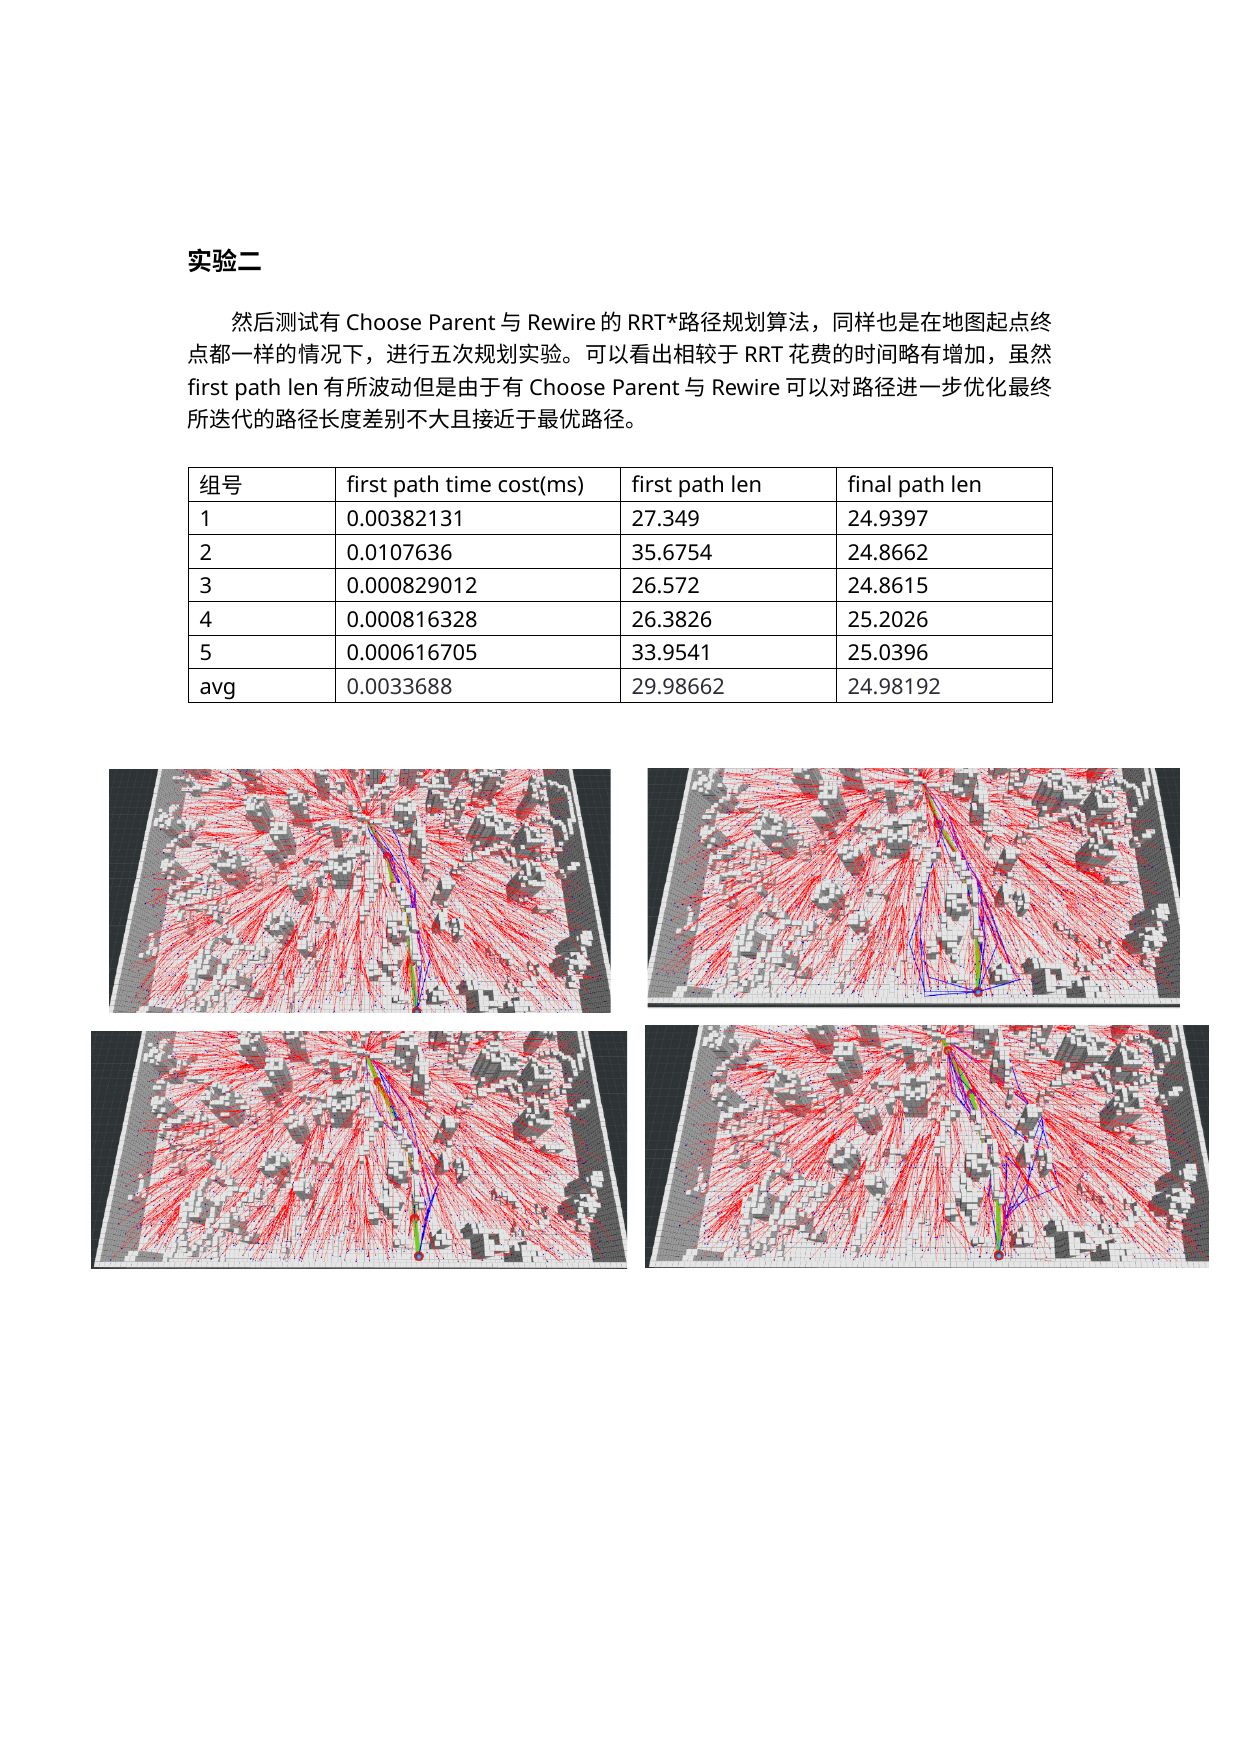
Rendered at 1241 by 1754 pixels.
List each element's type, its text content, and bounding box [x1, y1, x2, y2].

table_cell 0.00382131 [336, 502, 620, 534]
table_cell 4 [189, 602, 335, 635]
picture [647, 768, 1180, 1009]
table_cell 2 [189, 535, 335, 568]
table_cell 27.349 [621, 502, 836, 534]
table_cell 24.98192 [837, 669, 1052, 702]
picture [91, 1031, 628, 1269]
table_header first path time cost(ms) [336, 468, 620, 501]
table_cell 25.0396 [837, 636, 1052, 668]
table_header final path len [837, 468, 1052, 501]
table_cell 0.0107636 [336, 535, 620, 568]
picture [645, 1025, 1209, 1268]
table_cell 0.000829012 [336, 569, 620, 601]
table_cell 24.9397 [837, 502, 1052, 534]
table_cell 35.6754 [621, 535, 836, 568]
table_cell 0.000816328 [336, 602, 620, 635]
table_cell 25.2026 [837, 602, 1052, 635]
table_cell 29.98662 [621, 669, 836, 702]
table_cell 24.8662 [837, 535, 1052, 568]
table_cell 5 [189, 636, 335, 668]
table_cell 1 [189, 502, 335, 534]
table_header 组号 [189, 468, 335, 501]
picture [109, 769, 611, 1013]
subtitle 实验二 [187, 227, 1053, 292]
text 然后测试有Choose Parent与Rewire的RRT*路径规划算法，同样也是在地图起点终点都一样的情况下，进行五次规划实验。可以看出相较于RRT花费的时间略有增加，虽然first path len有所波动但是由于有Choose Parent与Rewire可以对路径进一步优化最终所迭代的路径长度差别不大且接近于最优路径。 [187, 304, 1053, 434]
table_cell 33.9541 [621, 636, 836, 668]
table_cell 26.572 [621, 569, 836, 601]
table_cell 0.000616705 [336, 636, 620, 668]
table_cell avg [189, 669, 335, 702]
table_cell 0.0033688 [336, 669, 620, 702]
table_header first path len [621, 468, 836, 501]
table_cell 24.8615 [837, 569, 1052, 601]
table_cell 26.3826 [621, 602, 836, 635]
table_cell 3 [189, 569, 335, 601]
